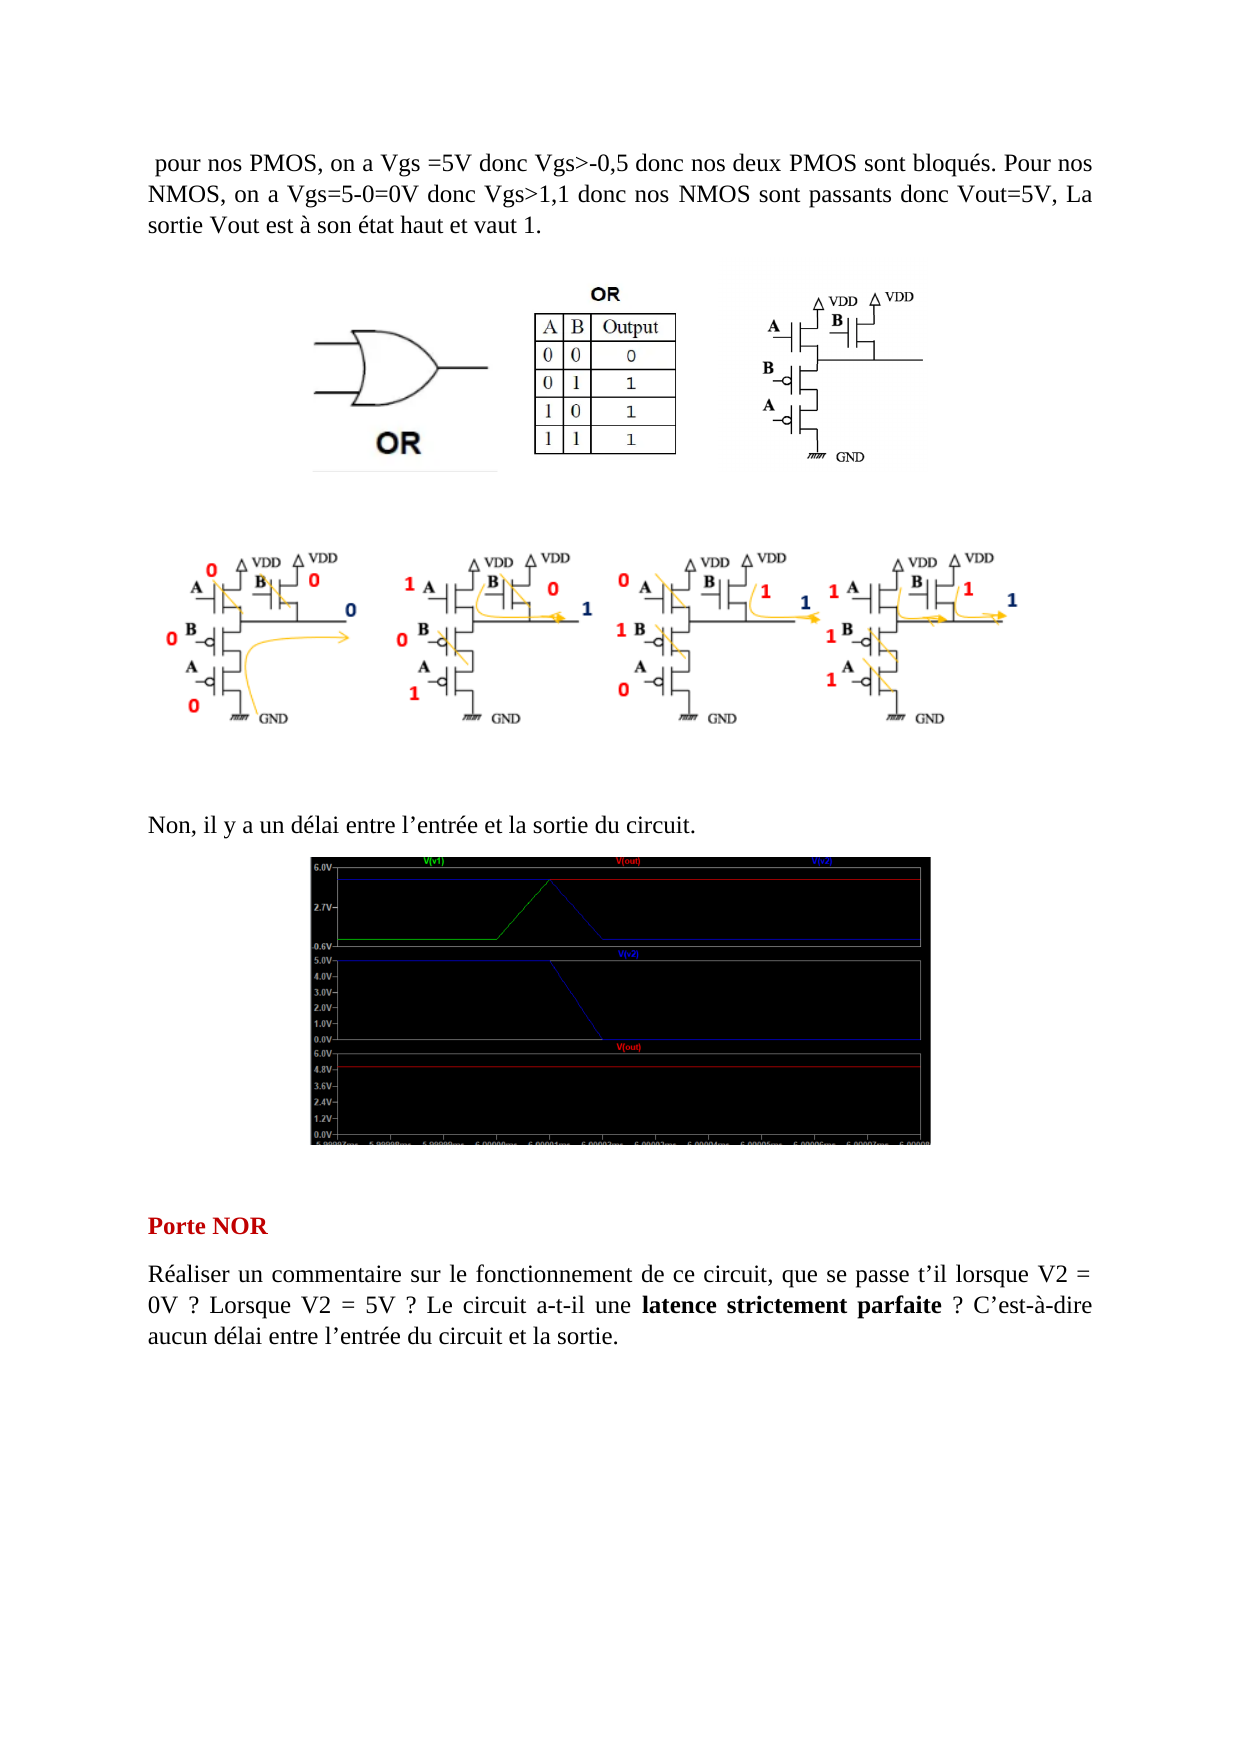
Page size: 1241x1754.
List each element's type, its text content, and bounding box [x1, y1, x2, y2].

text Réaliser un commentaire sur le fonctionnement de ce circuit, que se passe t’il lorsque V2 = 0V ? Lorsque V2 = 5V ? Le circuit a-t-il une latence strictement parfaite ? C’est-à-dire aucun délai entre l’entrée du circuit et la sortie. [148, 1259, 1093, 1349]
text pour nos PMOS, on a Vgs =5V donc Vgs>-0,5 donc nos deux PMOS sont bloqués. Pour nos NMOS, on a Vgs=5-0=0V donc Vgs>1,1 donc nos NMOS sont passants donc Vout=5V, La sortie Vout est à son état haut et vaut 1. [148, 148, 1093, 238]
picture [156, 490, 1085, 791]
text Porte NOR [148, 1211, 1093, 1240]
picture [309, 857, 931, 1145]
picture [312, 257, 928, 472]
text Non, il y a un délai entre l’entrée et la sortie du circuit. [148, 810, 1093, 838]
